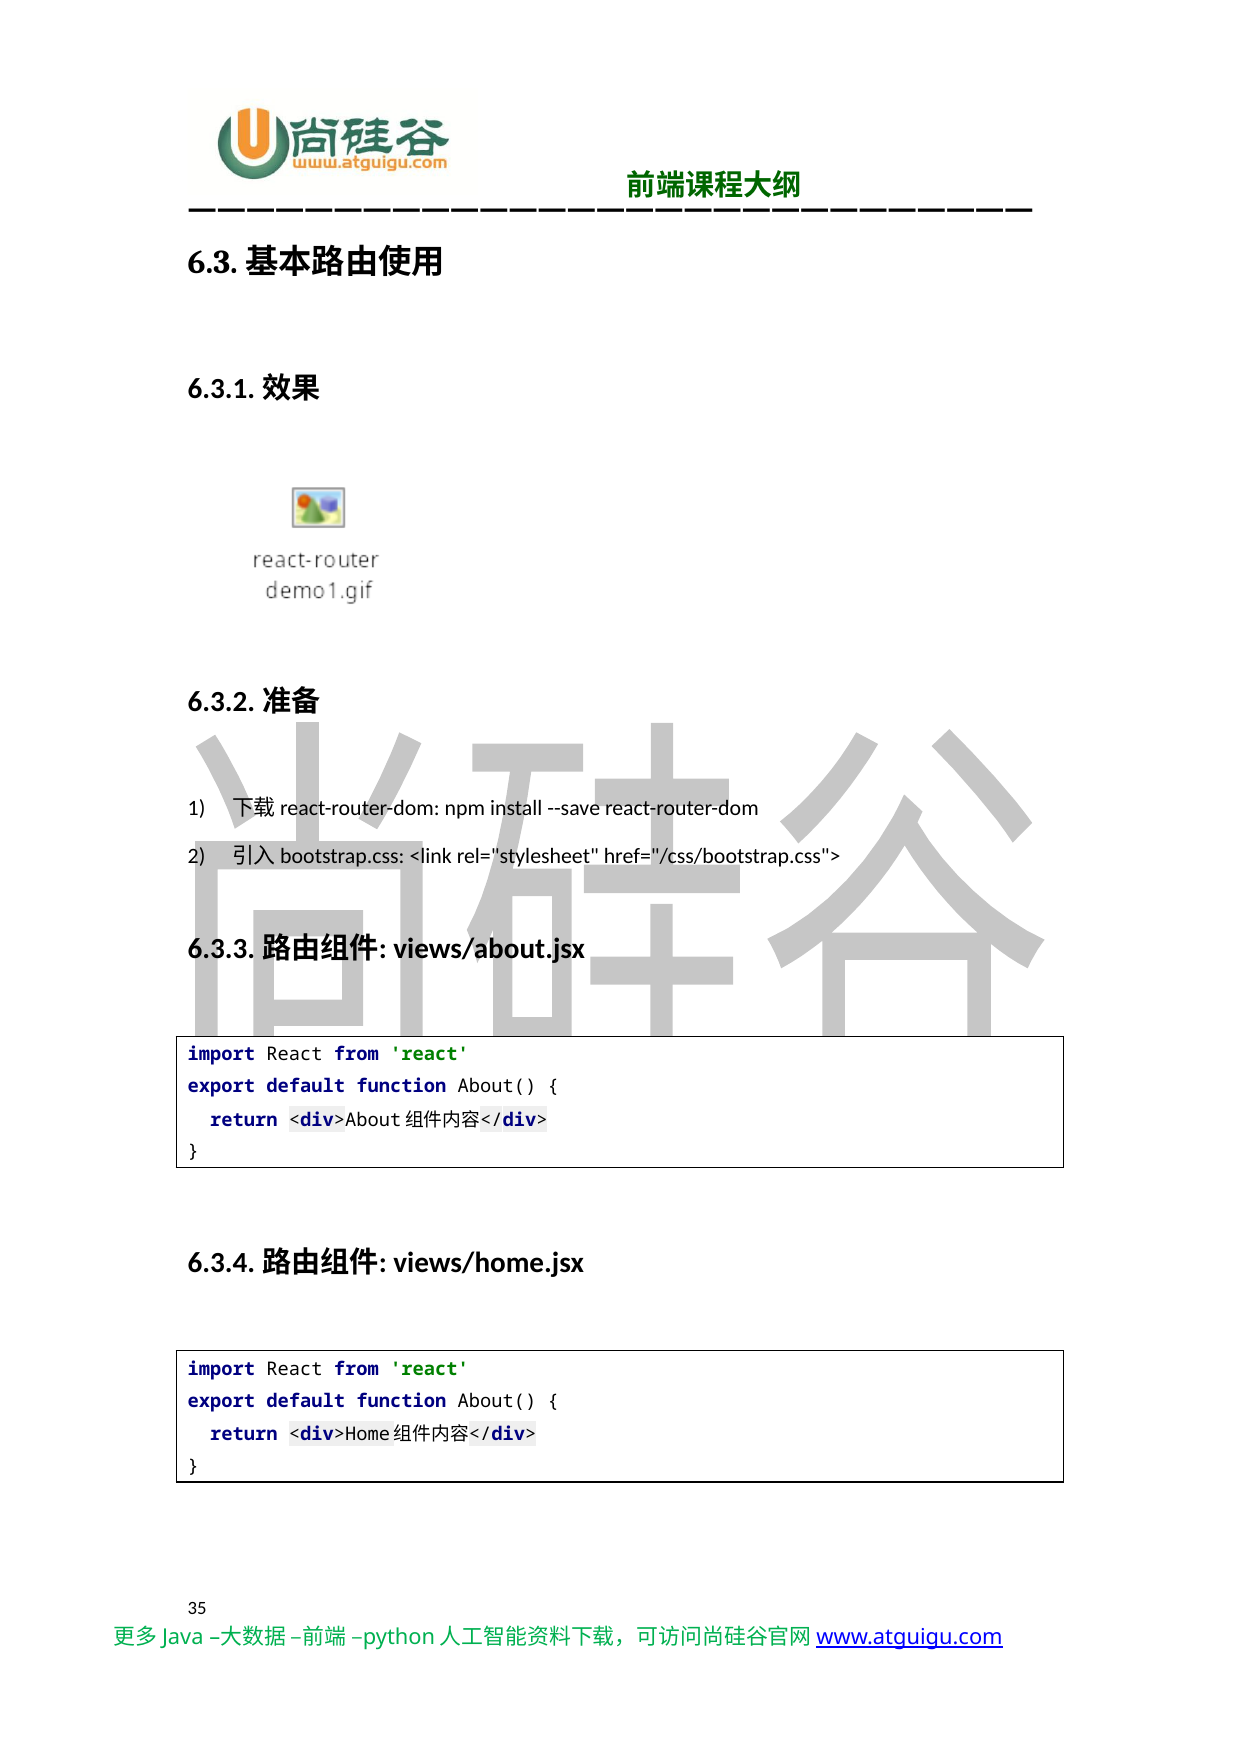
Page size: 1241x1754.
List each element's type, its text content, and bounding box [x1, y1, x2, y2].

subtitle 6.3. 基本路由使用 [187, 227, 1053, 292]
subtitle 6.3.2. 准备 [187, 666, 1053, 731]
list 下载react-router-dom: npm install --save react-router-dom [187, 789, 1053, 822]
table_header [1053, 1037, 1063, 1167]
subtitle 6.3.3. 路由组件: views/about.jsx [187, 913, 1053, 978]
table_header import React from 'react' export default function About() { return <div>Home组件内容</div> } [177, 1351, 1063, 1481]
picture [187, 88, 479, 195]
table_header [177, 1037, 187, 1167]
subtitle 6.3.1. 效果 [187, 354, 1053, 419]
subtitle 6.3.4. 路由组件: views/home.jsx [187, 1227, 1053, 1292]
list 引入bootstrap.css: <link rel="stylesheet" href="/css/bootstrap.css"> [187, 837, 1053, 870]
